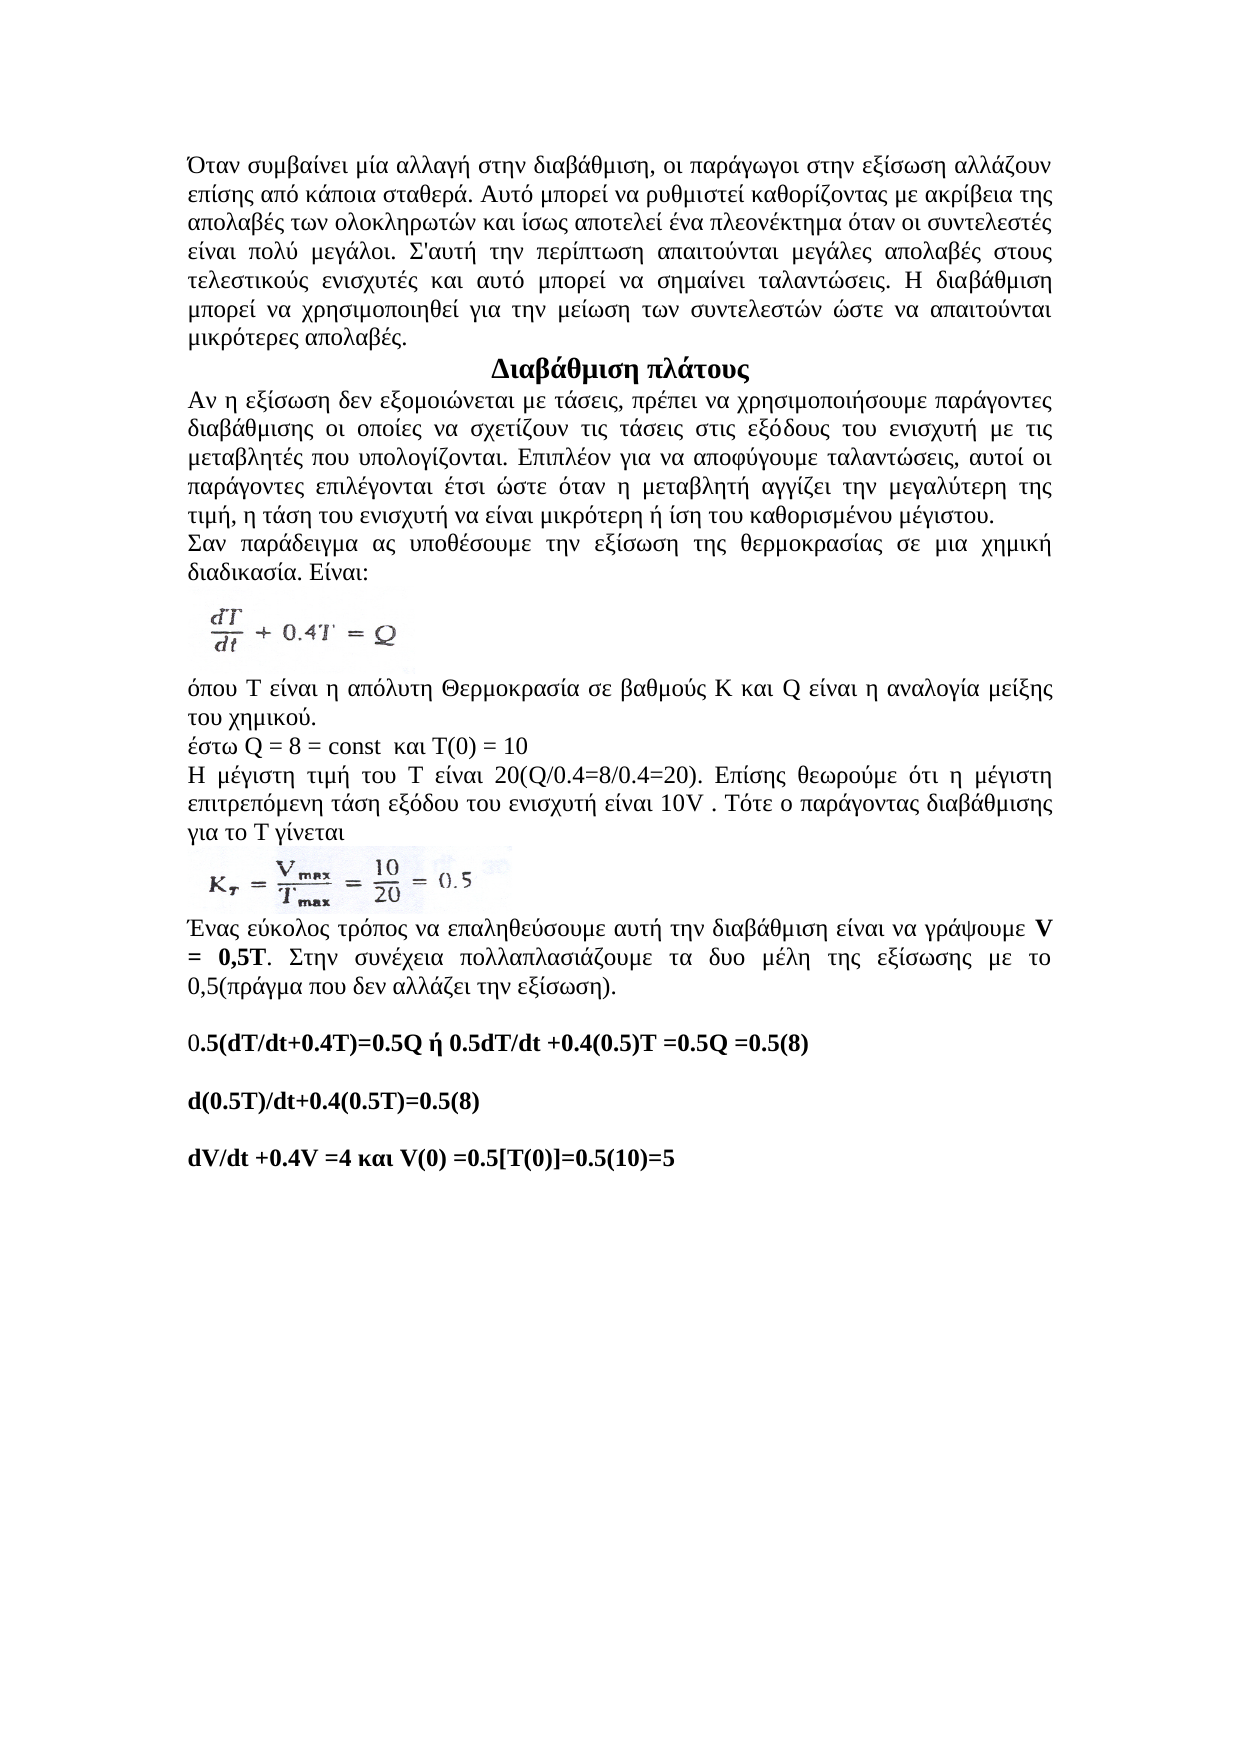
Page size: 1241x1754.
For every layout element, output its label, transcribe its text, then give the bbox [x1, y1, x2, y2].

text Όταν συμβαίνει μία αλλαγή στην διαβάθμιση, οι παράγωγοι στην εξίσωση αλλάζουν επίσης από κάποια σταθερά. Αυτό μπορεί να ρυθμιστεί καθορίζοντας με ακρίβεια της απολαβές των ολοκληρωτών και ίσως αποτελεί ένα πλεονέκτημα όταν οι συντελεστές είναι πολύ μεγάλοι. Σ'αυτή την περίπτωση απαιτούνται μεγάλες απολαβές στους τελεστικούς ενισχυτές και αυτό μπορεί να σημαίνει ταλαντώσεις. Η διαβάθμιση μπορεί να χρησιμοποιηθεί για την μείωση των συντελεστών ώστε να απαιτούνται μικρότερες απολαβές. [187, 150, 1053, 351]
picture [187, 846, 513, 914]
text Διαβάθμιση πλάτους [187, 351, 1053, 385]
text όπου Τ είναι η απόλυτη Θερμοκρασία σε βαθμούς Κ και Q είναι η αναλογία μείξης του χημικού. [187, 673, 1053, 731]
picture [187, 586, 416, 674]
text Σαν παράδειγμα ας υποθέσουμε την εξίσωση της θερμοκρασίας σε μια χημική διαδικασία. Είναι: [187, 528, 1053, 586]
text Η μέγιστη τιμή του Τ είναι 20(Q/0.4=8/0.4=20). Επίσης θεωρούμε ότι η μέγιστη επιτρεπόμενη τάση εξόδου του ενισχυτή είναι 10V . Τότε ο παράγοντας διαβάθμισης για το T γίνεται [187, 760, 1053, 846]
text 0.5(dΤ/dt+0.4Τ)=0.5Q ή 0.5dT/dt +0.4(0.5)Τ =0.5Q =0.5(8) [187, 1028, 1053, 1057]
text Αν η εξίσωση δεν εξομοιώνεται με τάσεις, πρέπει να χρησιμοποιήσουμε παράγοντες διαβάθμισης οι οποίες να σχετίζουν τις τάσεις στις εξόδους του ενισχυτή με τις μεταβλητές που υπολογίζονται. Επιπλέον για να αποφύγουμε ταλαντώσεις, αυτοί οι παράγοντες επιλέγονται έτσι ώστε όταν η μεταβλητή αγγίζει την μεγαλύτερη της τιμή, η τάση του ενισχυτή να είναι μικρότερη ή ίση του καθορισμένου μέγιστου. [187, 385, 1053, 528]
text dV/dt +0.4V =4 και V(0) =0.5[T(0)]=0.5(10)=5 [187, 1143, 1053, 1172]
text d(0.5T)/dt+0.4(0.5T)=0.5(8) [187, 1086, 1053, 1114]
text έστω Q = 8 = const και Τ(0) = 10 [187, 731, 1053, 760]
text Ένας εύκολος τρόπος να επαληθεύσουμε αυτή την διαβάθμιση είναι να γράψουμε V = 0,5Τ. Στην συνέχεια πολλαπλασιάζουμε τα δυο μέλη της εξίσωσης με το 0,5(πράγμα που δεν αλλάζει την εξίσωση). [187, 913, 1053, 999]
